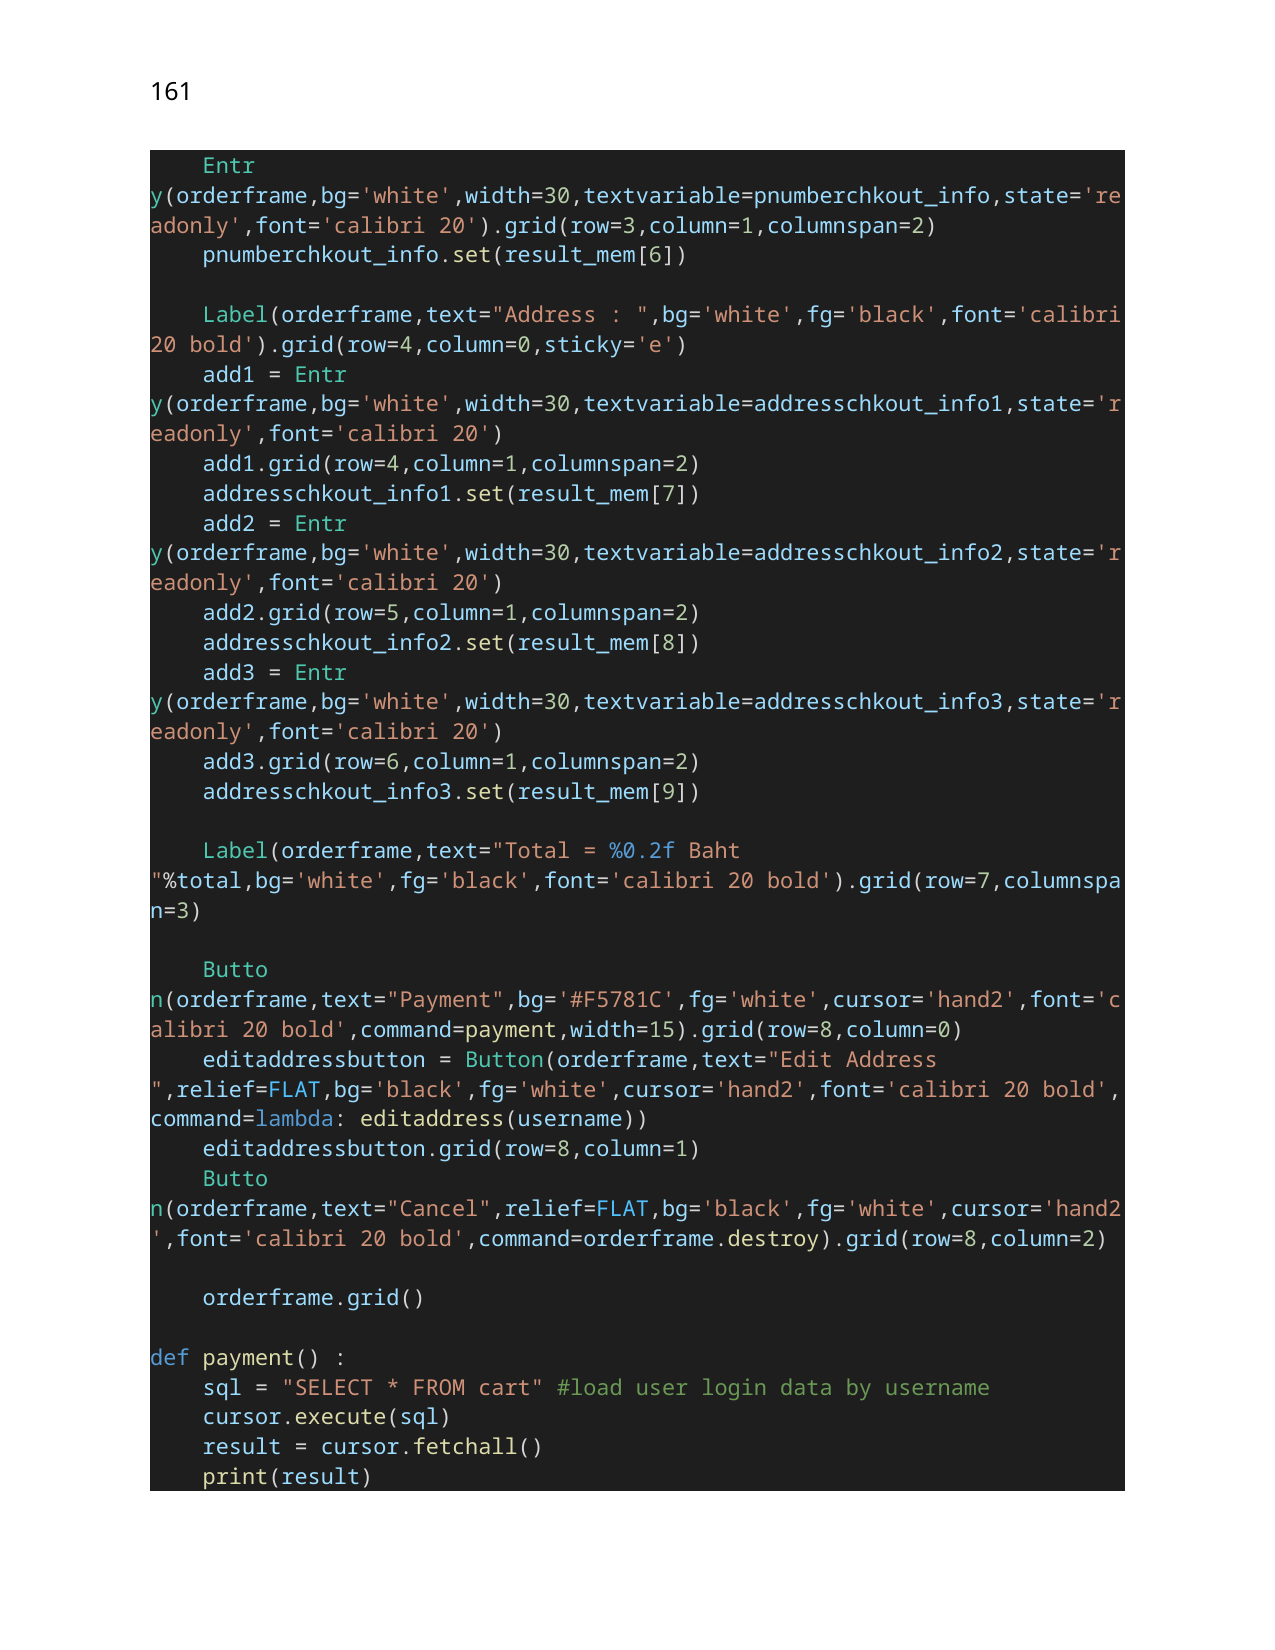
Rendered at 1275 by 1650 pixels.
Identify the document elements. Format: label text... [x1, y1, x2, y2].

text addresschkout_info2.set(result_mem[8]) [150, 627, 1125, 656]
text add1 = Entry(orderframe,bg='white',width=30,textvariable=addresschkout_info1,state='readonly',font='calibri 20') [150, 358, 1125, 448]
text add1.grid(row=4,column=1,columnspan=2) [150, 448, 1125, 478]
text result = cursor.fetchall() [150, 1431, 1125, 1461]
text addresschkout_info1.set(result_mem[7]) [150, 478, 1125, 507]
text addresschkout_info3.set(result_mem[9]) [150, 776, 1125, 805]
text Label(orderframe,text="Total = %0.2f Baht"%total,bg='white',fg='black',font='calibri 20 bold').grid(row=7,columnspan=3) [150, 835, 1125, 924]
text orderframe.grid() [150, 1282, 1125, 1312]
text Entry(orderframe,bg='white',width=30,textvariable=pnumberchkout_info,state='readonly',font='calibri 20').grid(row=3,column=1,columnspan=2) [150, 150, 1125, 239]
text Button(orderframe,text="Payment",bg='#F5781C',fg='white',cursor='hand2',font='calibri 20 bold',command=payment,width=15).grid(row=8,column=0) [150, 954, 1125, 1044]
text add3 = Entry(orderframe,bg='white',width=30,textvariable=addresschkout_info3,state='readonly',font='calibri 20') [150, 656, 1125, 746]
text Button(orderframe,text="Cancel",relief=FLAT,bg='black',fg='white',cursor='hand2',font='calibri 20 bold',command=orderframe.destroy).grid(row=8,column=2) [150, 1163, 1125, 1252]
text print(result) [150, 1461, 1125, 1491]
text add2 = Entry(orderframe,bg='white',width=30,textvariable=addresschkout_info2,state='readonly',font='calibri 20') [150, 507, 1125, 597]
text sql = "SELECT * FROM cart" #load user login data by username [150, 1371, 1125, 1401]
text pnumberchkout_info.set(result_mem[6]) [150, 239, 1125, 269]
text editaddressbutton = Button(orderframe,text="Edit Address",relief=FLAT,bg='black',fg='white',cursor='hand2',font='calibri 20 bold',command=lambda: editaddress(username)) [150, 1044, 1125, 1133]
text editaddressbutton.grid(row=8,column=1) [150, 1133, 1125, 1163]
text def payment() : [150, 1342, 1125, 1371]
text add2.grid(row=5,column=1,columnspan=2) [150, 597, 1125, 627]
text cursor.execute(sql) [150, 1401, 1125, 1431]
text add3.grid(row=6,column=1,columnspan=2) [150, 746, 1125, 776]
text Label(orderframe,text="Address : ",bg='white',fg='black',font='calibri 20 bold').grid(row=4,column=0,sticky='e') [150, 299, 1125, 358]
